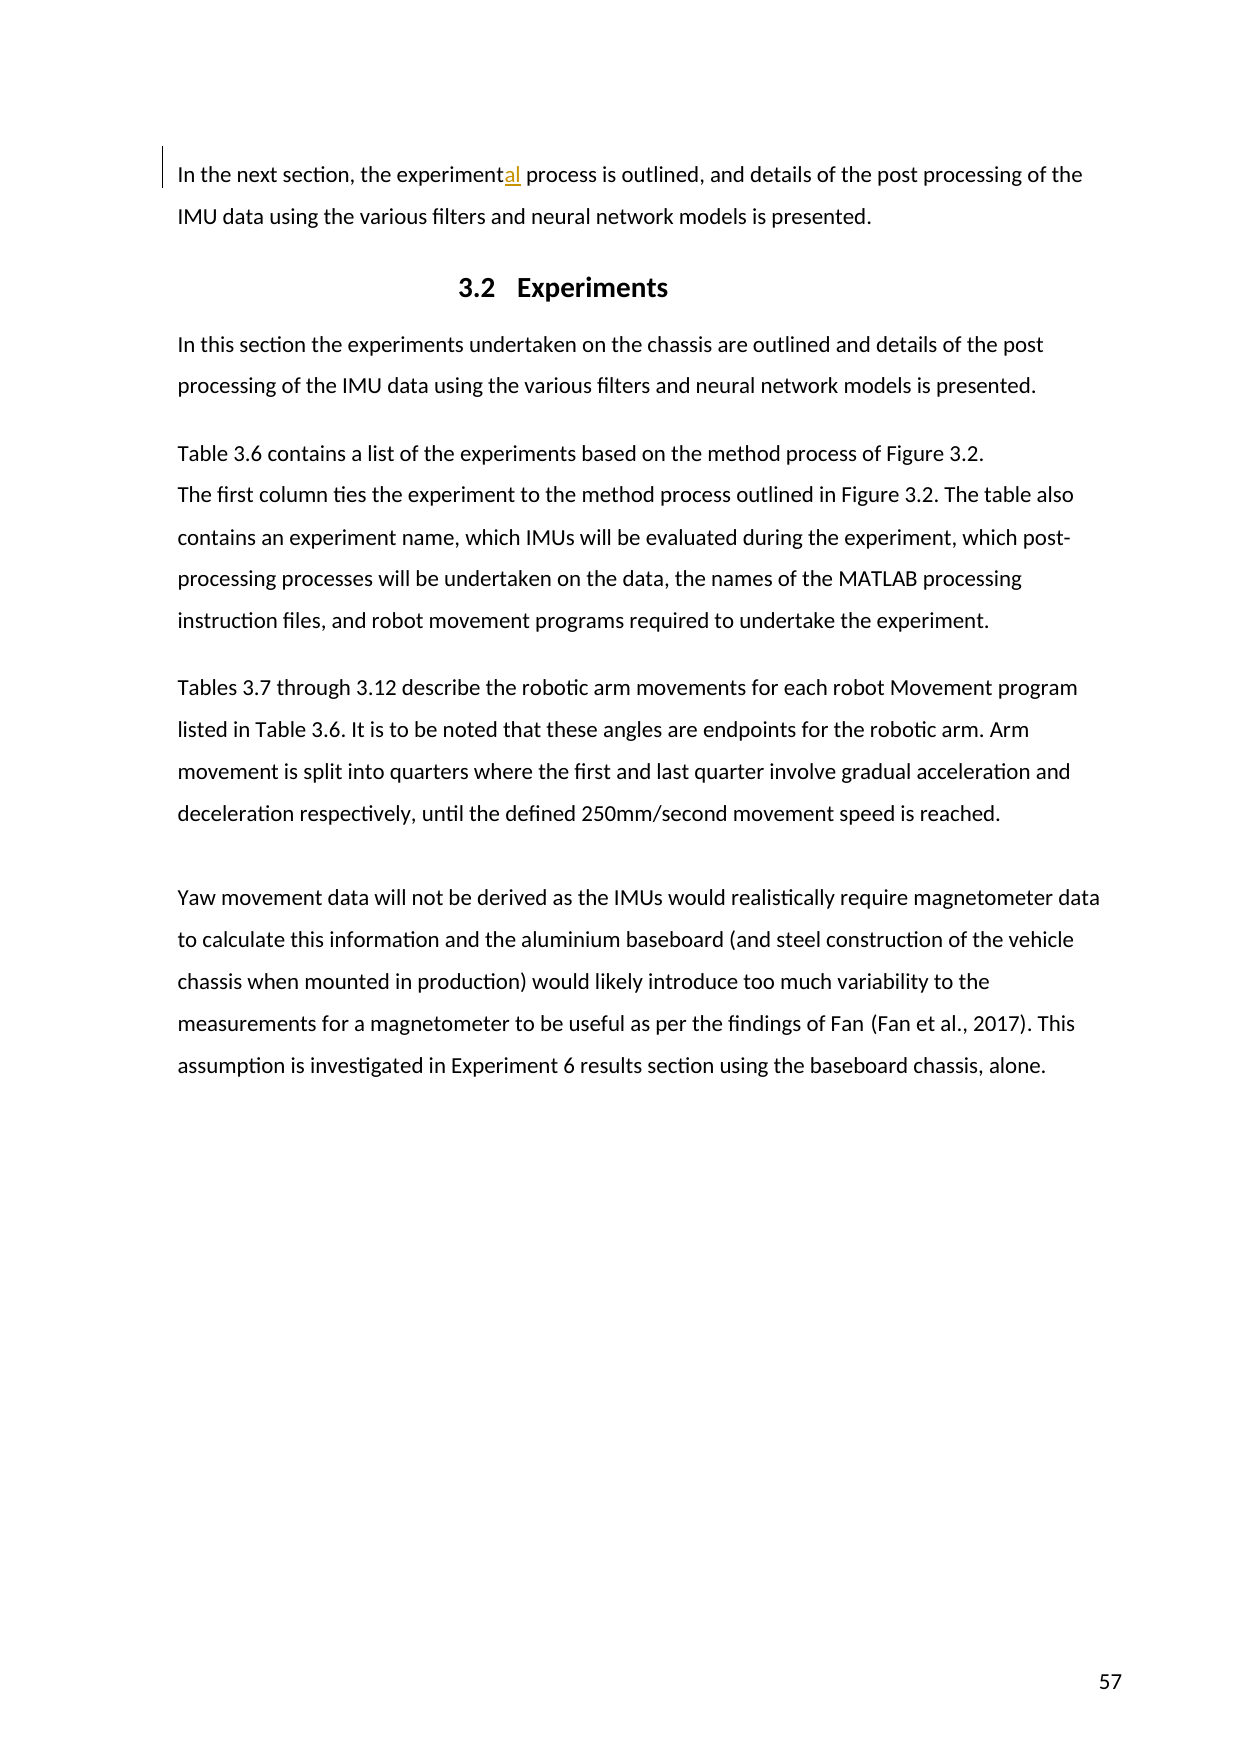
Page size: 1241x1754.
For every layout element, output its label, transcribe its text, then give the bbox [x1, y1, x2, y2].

text In this section the experiments undertaken on the chassis are outlined and details of the post processing of the IMU data using the various filters and neural network models is presented. [177, 330, 1122, 400]
subtitle Experiments [458, 269, 1122, 305]
text Table 3.6 contains a list of the experiments based on the method process of Figure 3.2. The first column ties the experiment to the method process outlined in Figure 3.2. The table also contains an experiment name, which IMUs will be evaluated during the experiment, which post-processing processes will be undertaken on the data, the names of the MATLAB processing instruction files, and robot movement programs required to undertake the experiment. [177, 439, 1122, 634]
text In the next section, the experiment process is outlined, and details of the post processing of the IMU data using the various filters and neural network models is presented. [177, 118, 1122, 230]
text Tables 3.7 through 3.12 describe the robotic arm movements for each robot Movement program listed in Table 3.6. It is to be noted that these angles are endpoints for the robotic arm. Arm movement is split into quarters where the first and last quarter involve gradual acceleration and deceleration respectively, until the defined 250mm/second movement speed is reached. Yaw movement data will not be derived as the IMUs would realistically require magnetometer data to calculate this information and the aluminium baseboard (and steel construction of the vehicle chassis when mounted in production) would likely introduce too much variability to the measurements for a magnetometer to be useful as per the findings of Fan (Fan et al., 2017). This assumption is investigated in Experiment 6 results section using the baseboard chassis, alone. [177, 673, 1122, 1163]
